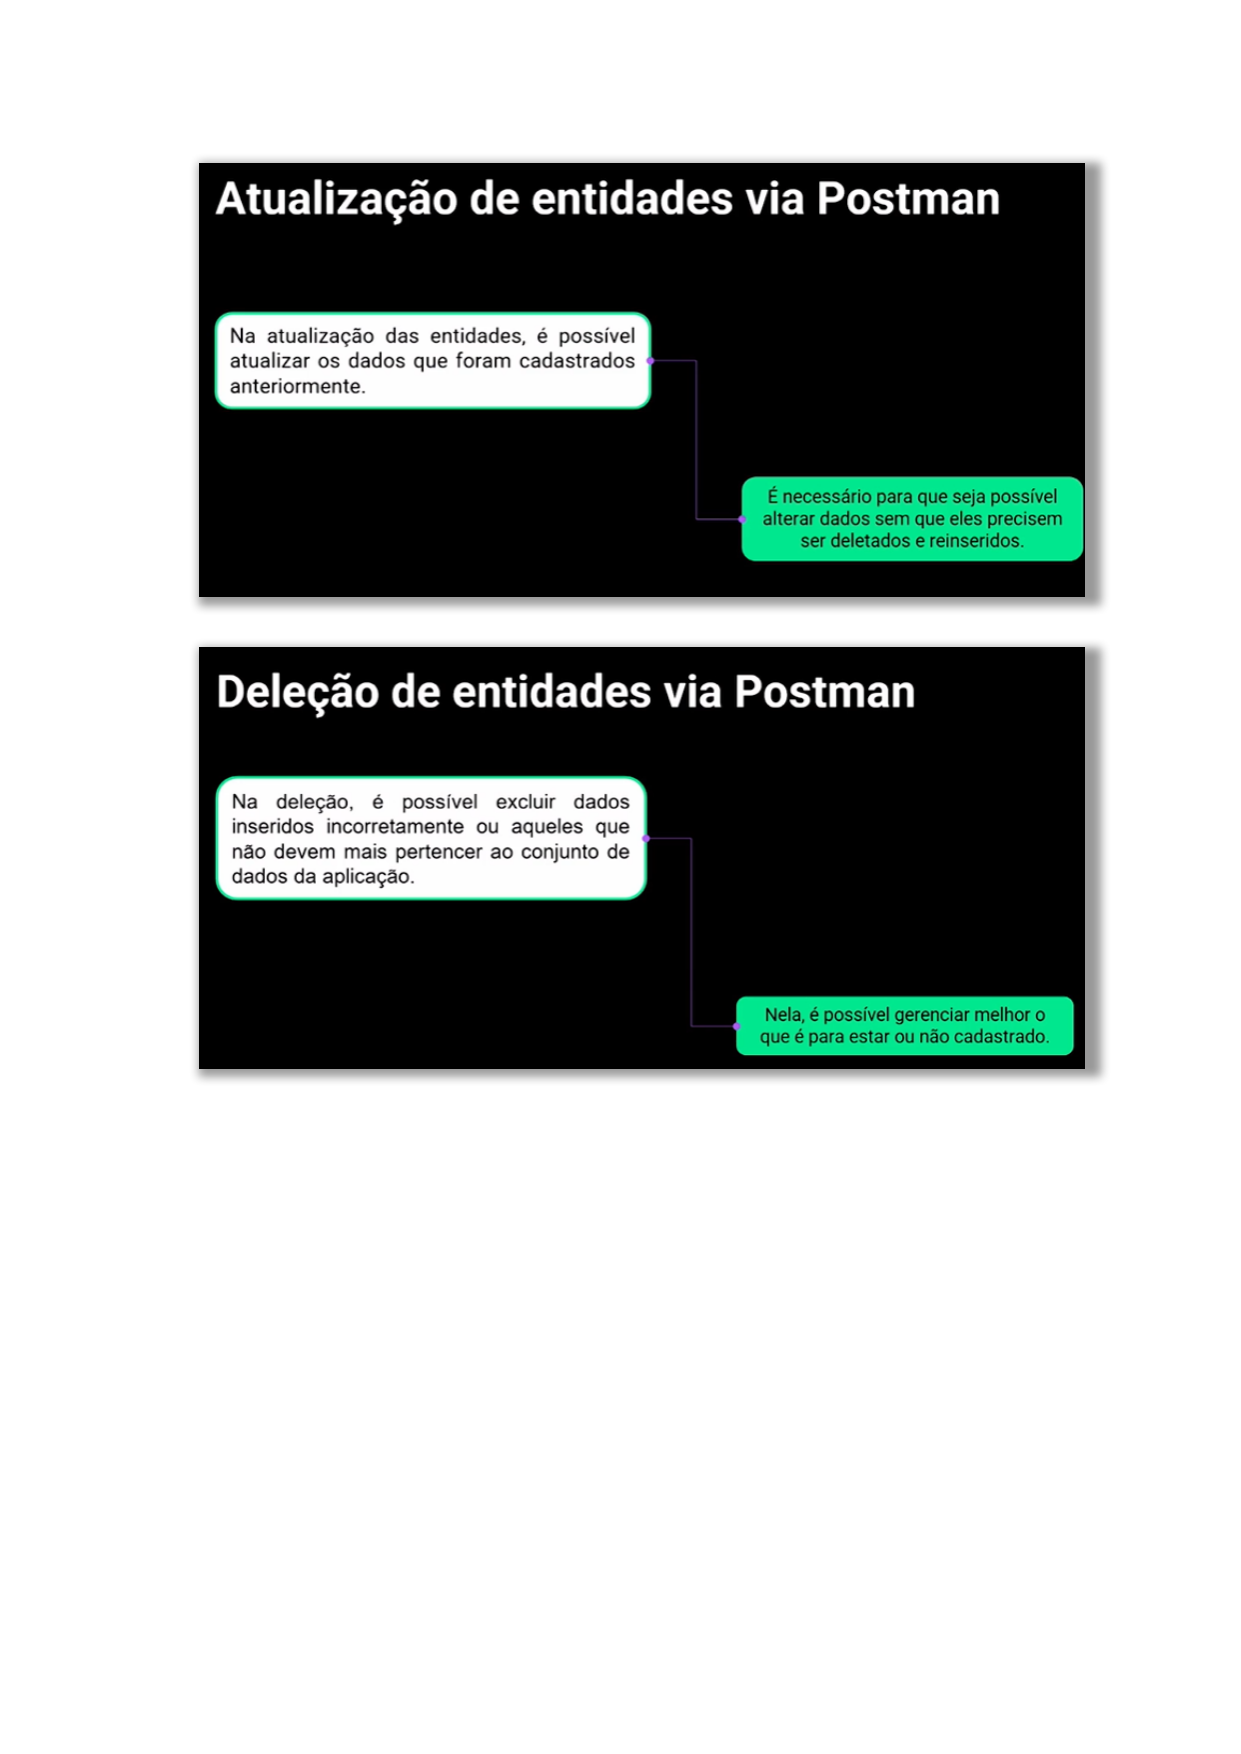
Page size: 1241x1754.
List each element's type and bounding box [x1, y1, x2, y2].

picture [199, 163, 1085, 597]
picture [199, 647, 1085, 1069]
